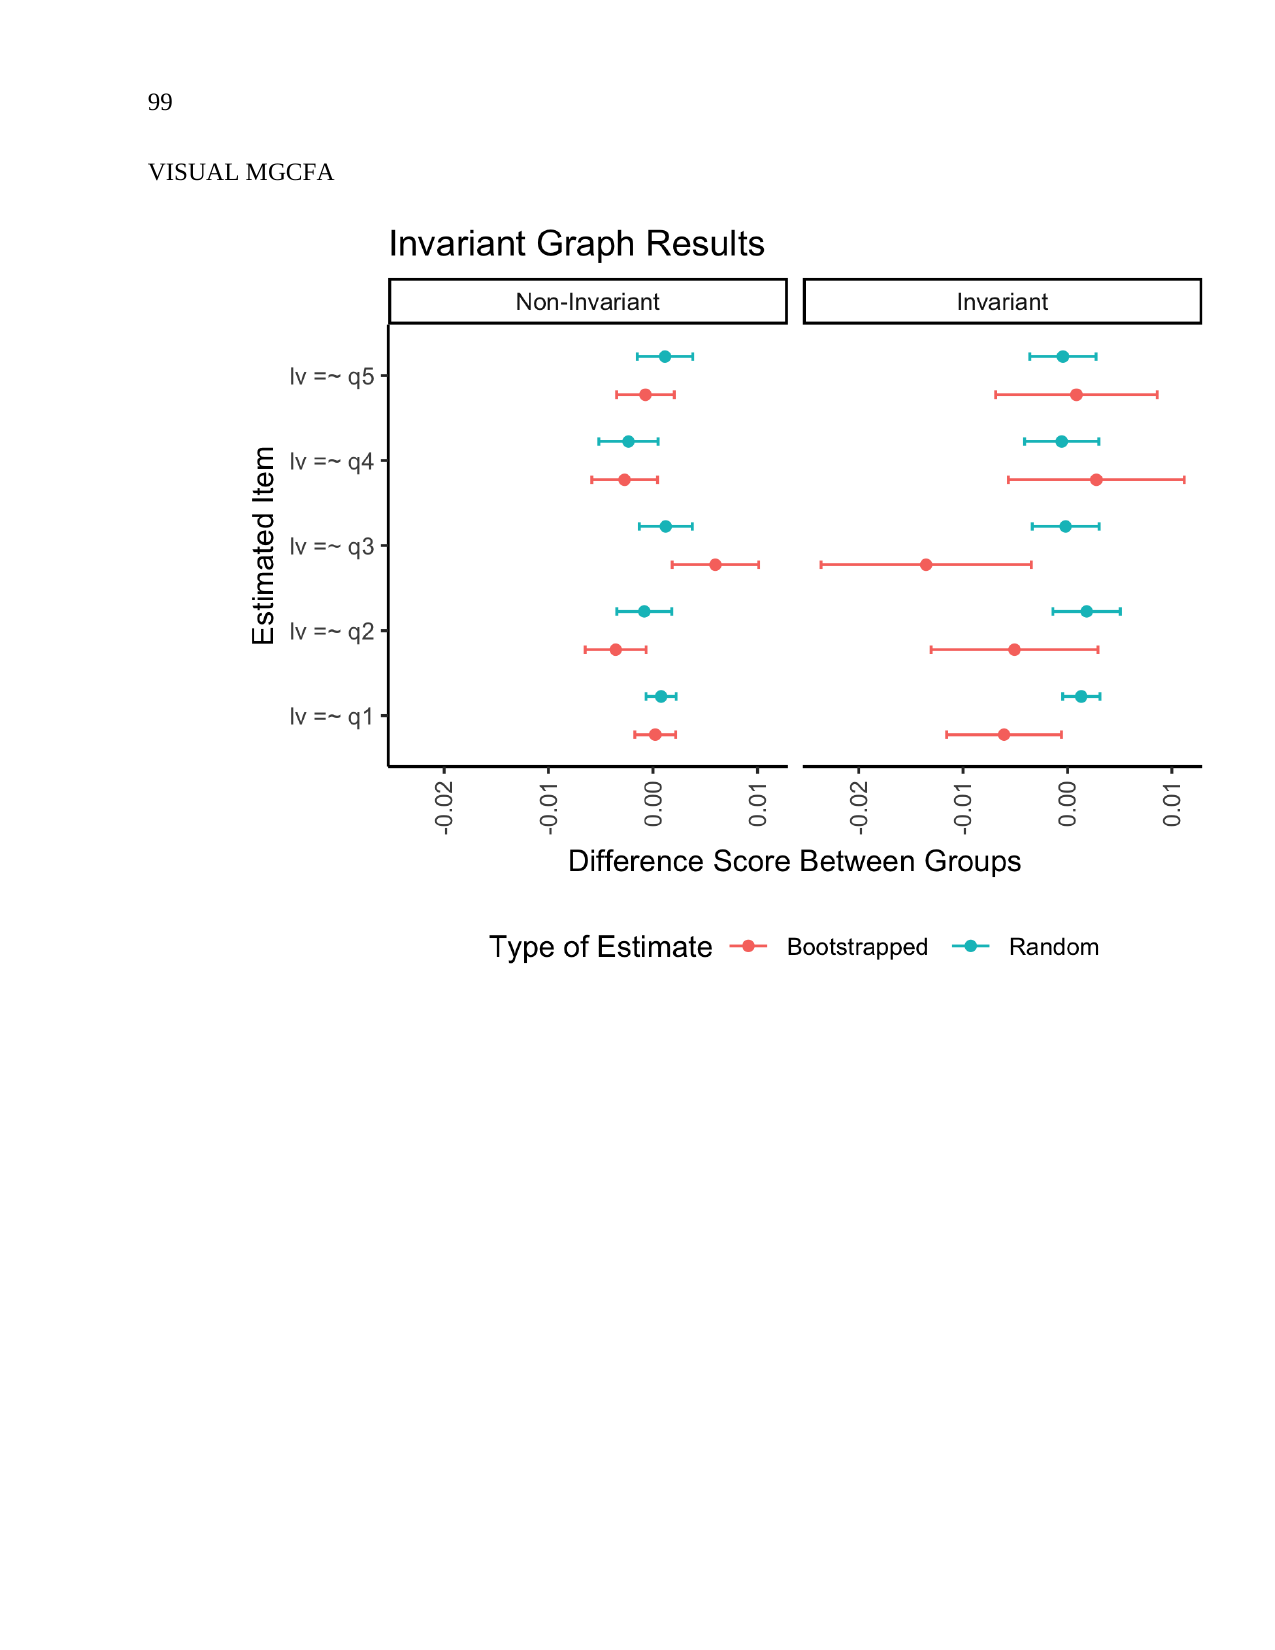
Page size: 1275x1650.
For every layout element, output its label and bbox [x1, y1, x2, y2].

picture [237, 215, 1217, 999]
